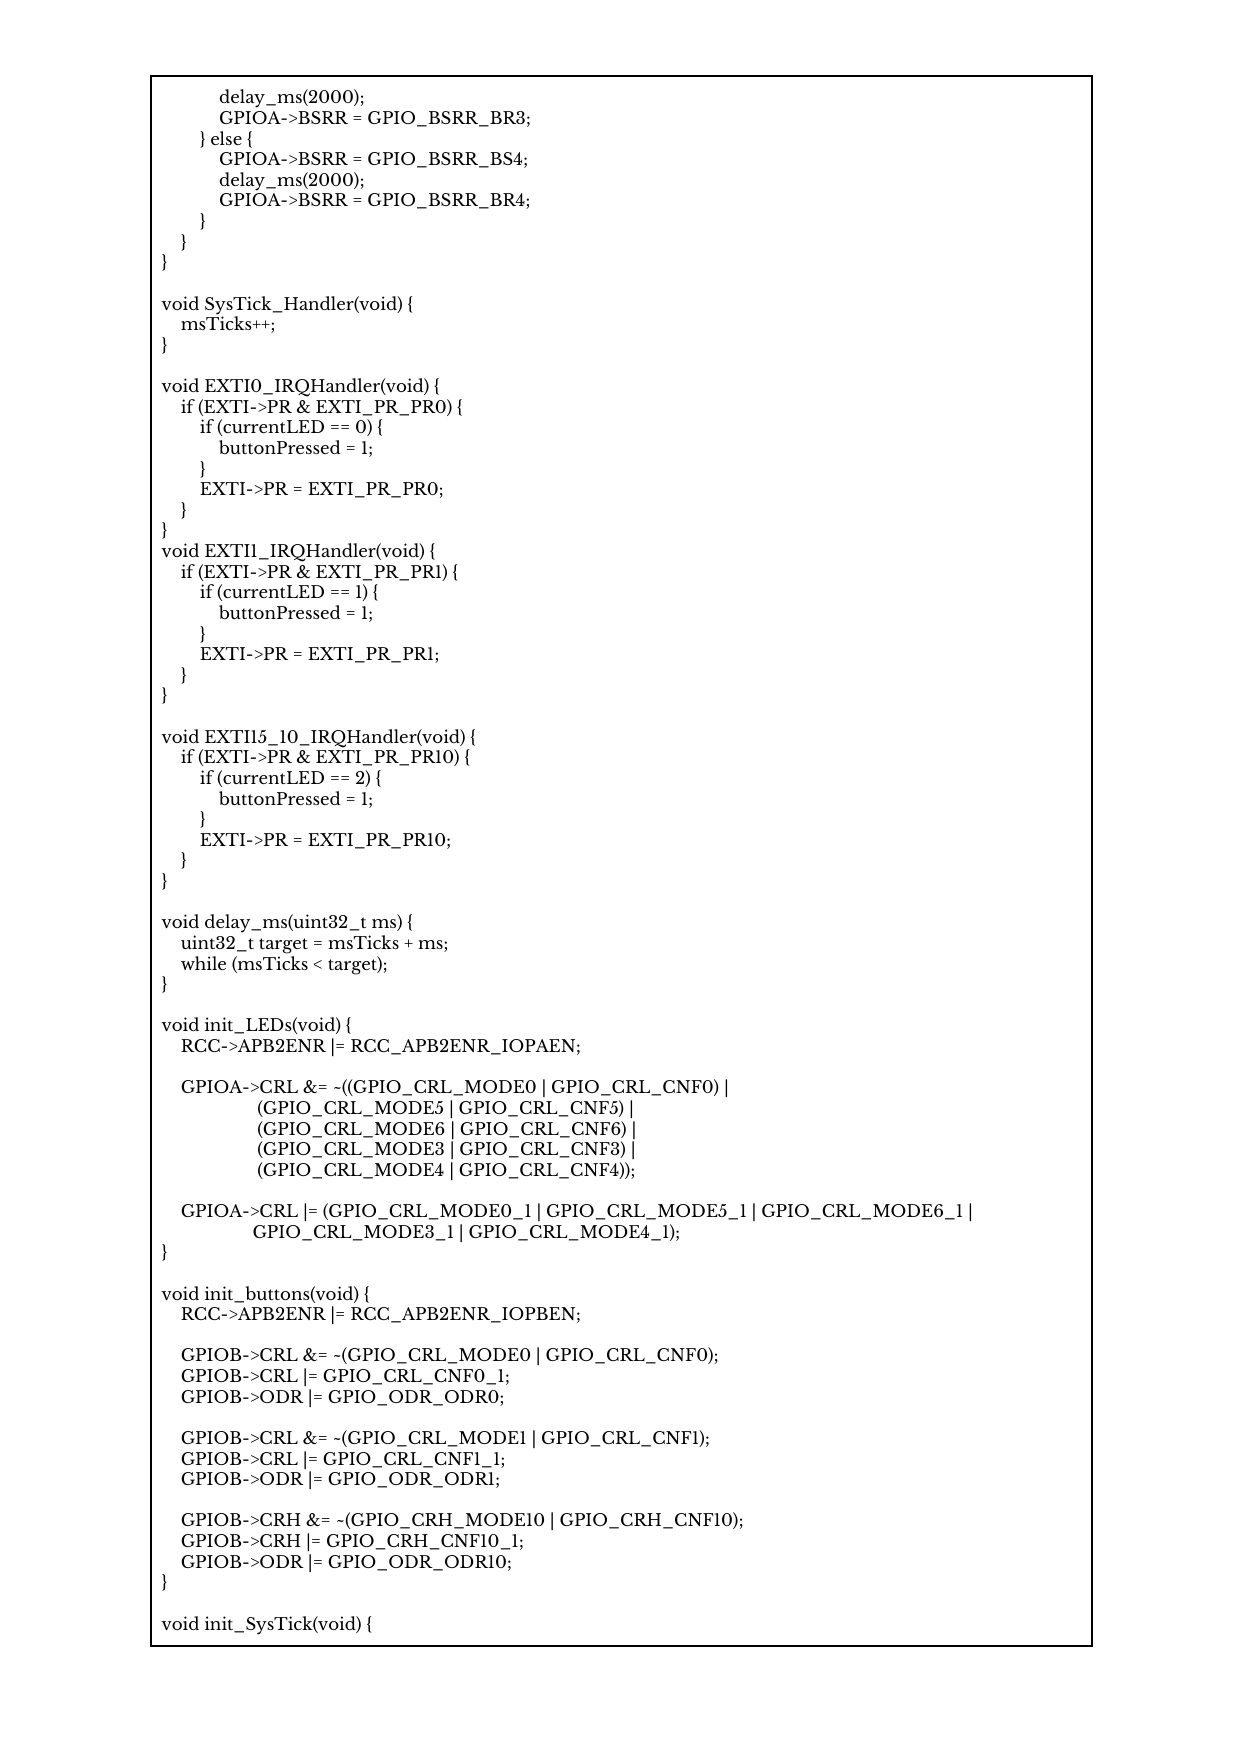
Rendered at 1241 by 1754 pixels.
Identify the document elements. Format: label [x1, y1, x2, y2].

table_header [152, 77, 1091, 1645]
